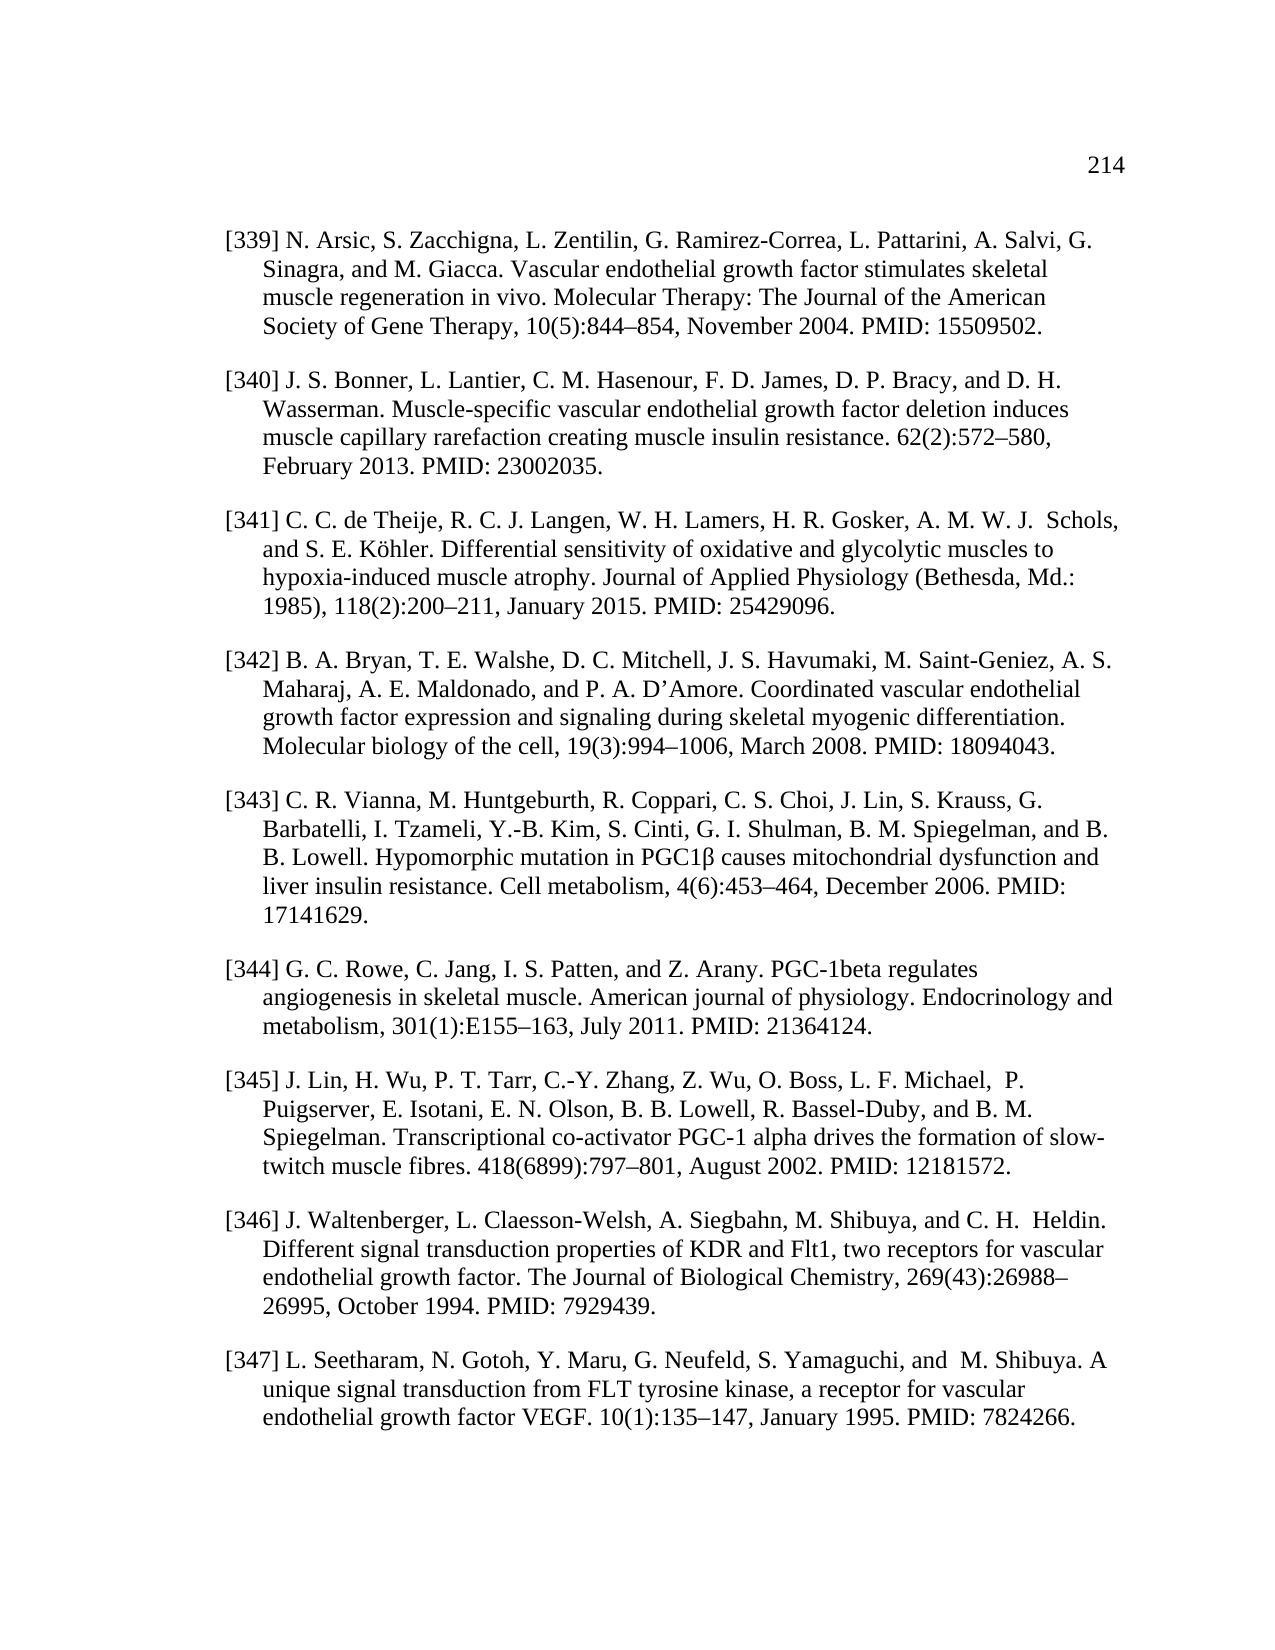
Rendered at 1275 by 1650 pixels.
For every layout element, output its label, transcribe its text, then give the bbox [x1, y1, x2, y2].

text [340] J. S. Bonner, L. Lantier, C. M. Hasenour, F. D. James, D. P. Bracy, and D. H. Wasserman. Muscle-specific vascular endothelial growth factor deletion induces muscle capillary rarefaction creating muscle insulin resistance. 62(2):572–580, February 2013. PMID: 23002035. [225, 365, 1125, 480]
text [346] J. Waltenberger, L. Claesson-Welsh, A. Siegbahn, M. Shibuya, and C. H. Heldin. Different signal transduction properties of KDR and Flt1, two receptors for vascular endothelial growth factor. The Journal of Biological Chemistry, 269(43):26988–26995, October 1994. PMID: 7929439. [225, 1205, 1125, 1320]
text [347] L. Seetharam, N. Gotoh, Y. Maru, G. Neufeld, S. Yamaguchi, and M. Shibuya. A unique signal transduction from FLT tyrosine kinase, a receptor for vascular endothelial growth factor VEGF. 10(1):135–147, January 1995. PMID: 7824266. [225, 1345, 1125, 1431]
text [342] B. A. Bryan, T. E. Walshe, D. C. Mitchell, J. S. Havumaki, M. Saint-Geniez, A. S. Maharaj, A. E. Maldonado, and P. A. D’Amore. Coordinated vascular endothelial growth factor expression and signaling during skeletal myogenic differentiation. Molecular biology of the cell, 19(3):994–1006, March 2008. PMID: 18094043. [225, 645, 1125, 760]
text [343] C. R. Vianna, M. Huntgeburth, R. Coppari, C. S. Choi, J. Lin, S. Krauss, G. Barbatelli, I. Tzameli, Y.-B. Kim, S. Cinti, G. I. Shulman, B. M. Spiegelman, and B. B. Lowell. Hypomorphic mutation in PGC1β causes mitochondrial dysfunction and liver insulin resistance. Cell metabolism, 4(6):453–464, December 2006. PMID: 17141629. [225, 785, 1125, 929]
text [339] N. Arsic, S. Zacchigna, L. Zentilin, G. Ramirez-Correa, L. Pattarini, A. Salvi, G. Sinagra, and M. Giacca. Vascular endothelial growth factor stimulates skeletal muscle regeneration in vivo. Molecular Therapy: The Journal of the American Society of Gene Therapy, 10(5):844–854, November 2004. PMID: 15509502. [225, 225, 1125, 340]
text [341] C. C. de Theije, R. C. J. Langen, W. H. Lamers, H. R. Gosker, A. M. W. J. Schols, and S. E. Köhler. Differential sensitivity of oxidative and glycolytic muscles to hypoxia-induced muscle atrophy. Journal of Applied Physiology (Bethesda, Md.: 1985), 118(2):200–211, January 2015. PMID: 25429096. [225, 505, 1125, 620]
text [345] J. Lin, H. Wu, P. T. Tarr, C.-Y. Zhang, Z. Wu, O. Boss, L. F. Michael, P. Puigserver, E. Isotani, E. N. Olson, B. B. Lowell, R. Bassel-Duby, and B. M. Spiegelman. Transcriptional co-activator PGC-1 alpha drives the formation of slow-twitch muscle fibres. 418(6899):797–801, August 2002. PMID: 12181572. [225, 1065, 1125, 1180]
text [344] G. C. Rowe, C. Jang, I. S. Patten, and Z. Arany. PGC-1beta regulates angiogenesis in skeletal muscle. American journal of physiology. Endocrinology and metabolism, 301(1):E155–163, July 2011. PMID: 21364124. [225, 954, 1125, 1040]
